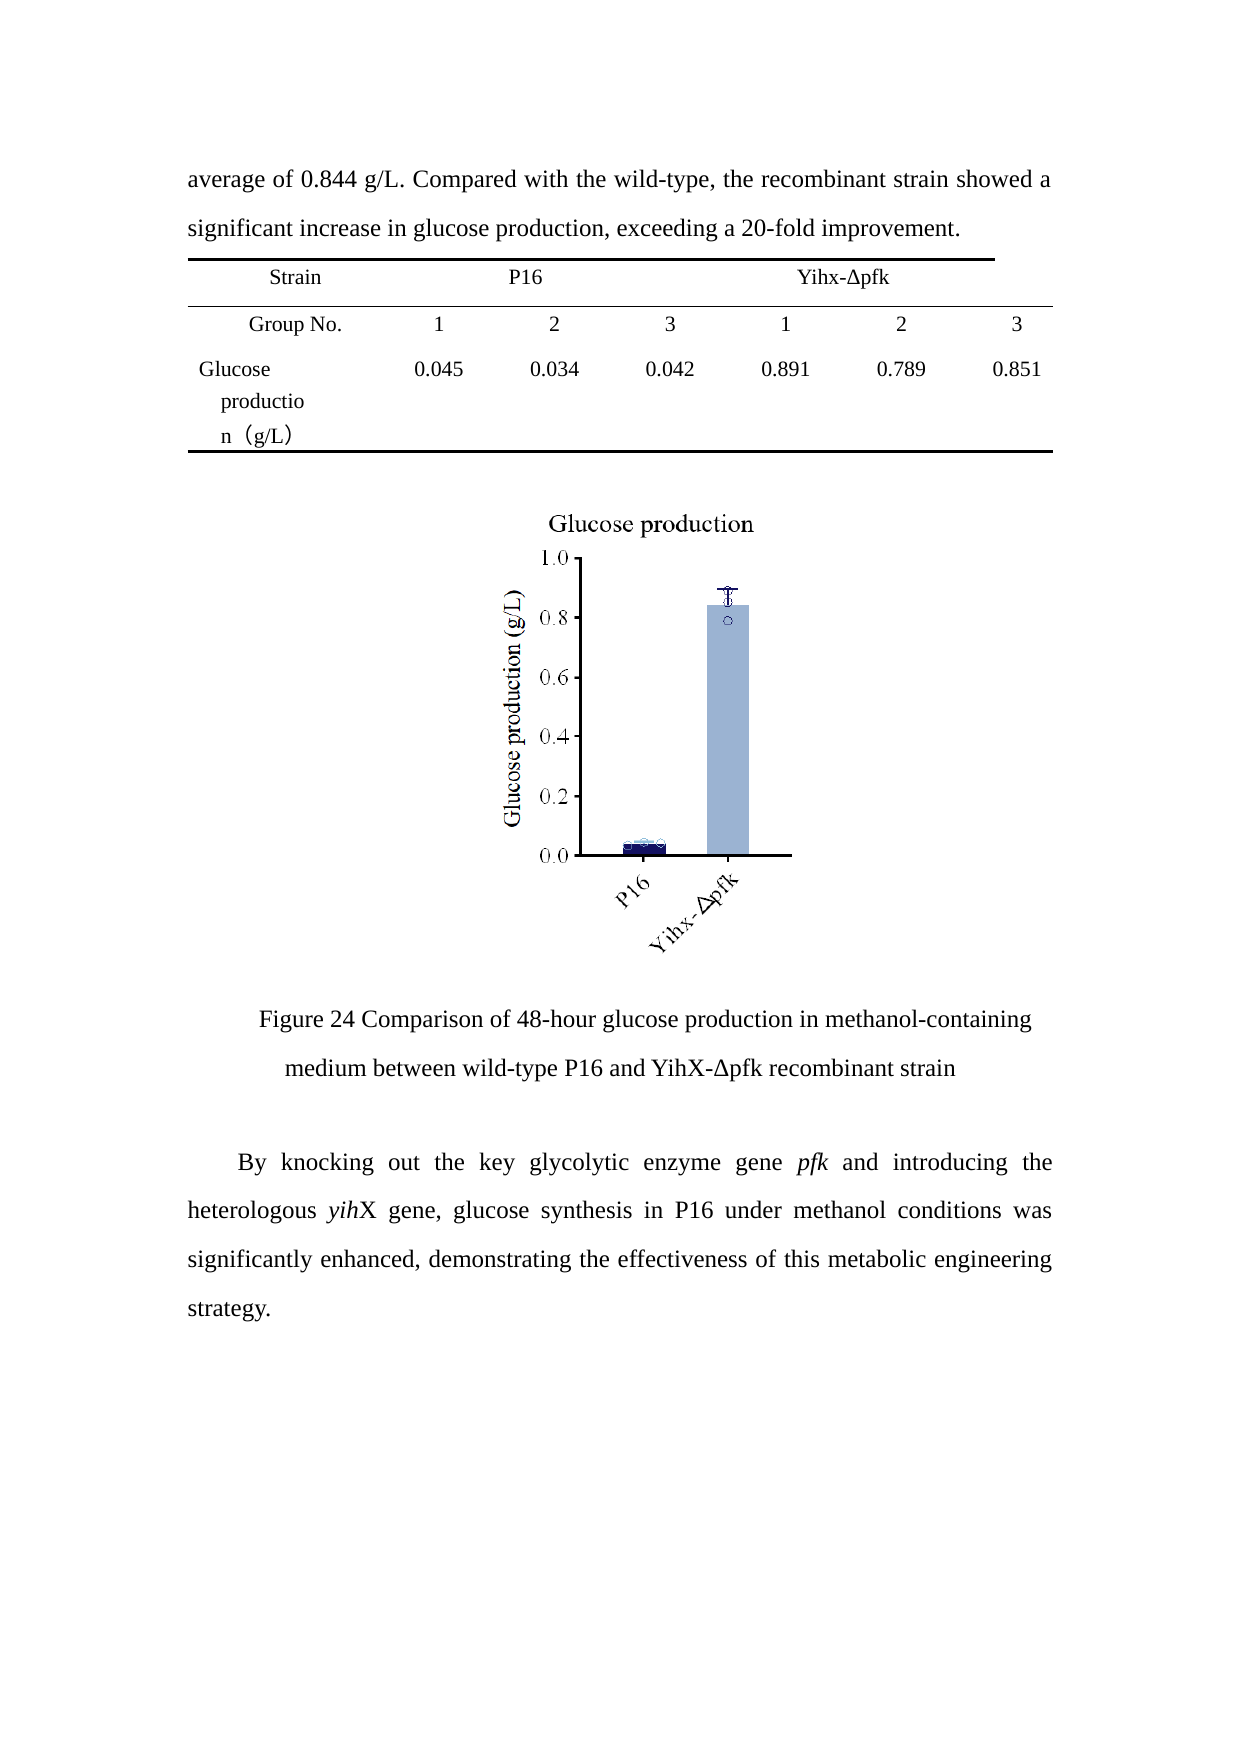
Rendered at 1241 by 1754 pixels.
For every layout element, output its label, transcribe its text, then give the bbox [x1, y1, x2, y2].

picture [492, 499, 799, 962]
table_cell 2 [475, 307, 590, 352]
table_cell 1 [359, 307, 475, 352]
table_cell 0.789 [821, 352, 937, 450]
table_cell 3 [590, 307, 706, 352]
text Figure 24 Comparison of 48-hour glucose production in methanol-containing medium between wild-type P16 and YihX-Δpfk recombinant strain [187, 1002, 1053, 1083]
table_cell 0.891 [706, 352, 821, 450]
table_cell Group No. [188, 307, 359, 352]
table_cell 0.042 [590, 352, 706, 450]
table_header Strain [188, 261, 359, 306]
text By knocking out the key glycolytic enzyme gene pfk and introducing the heterologous yihX gene, glucose synthesis in P16 under methanol conditions was significantly enhanced, demonstrating the effectiveness of this metabolic engineering strategy. [187, 1145, 1053, 1323]
table_cell 1 [706, 307, 821, 352]
table_cell 0.034 [475, 352, 590, 450]
table_cell 0.851 [937, 352, 1053, 450]
table_header Yihx-Δpfk [648, 261, 994, 306]
table_cell Glucose production（g/L） [188, 352, 359, 450]
table_cell 0.045 [359, 352, 475, 450]
table_cell 2 [821, 307, 937, 352]
table_header P16 [359, 261, 648, 306]
table_cell 3 [937, 307, 1053, 352]
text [187, 162, 1053, 243]
